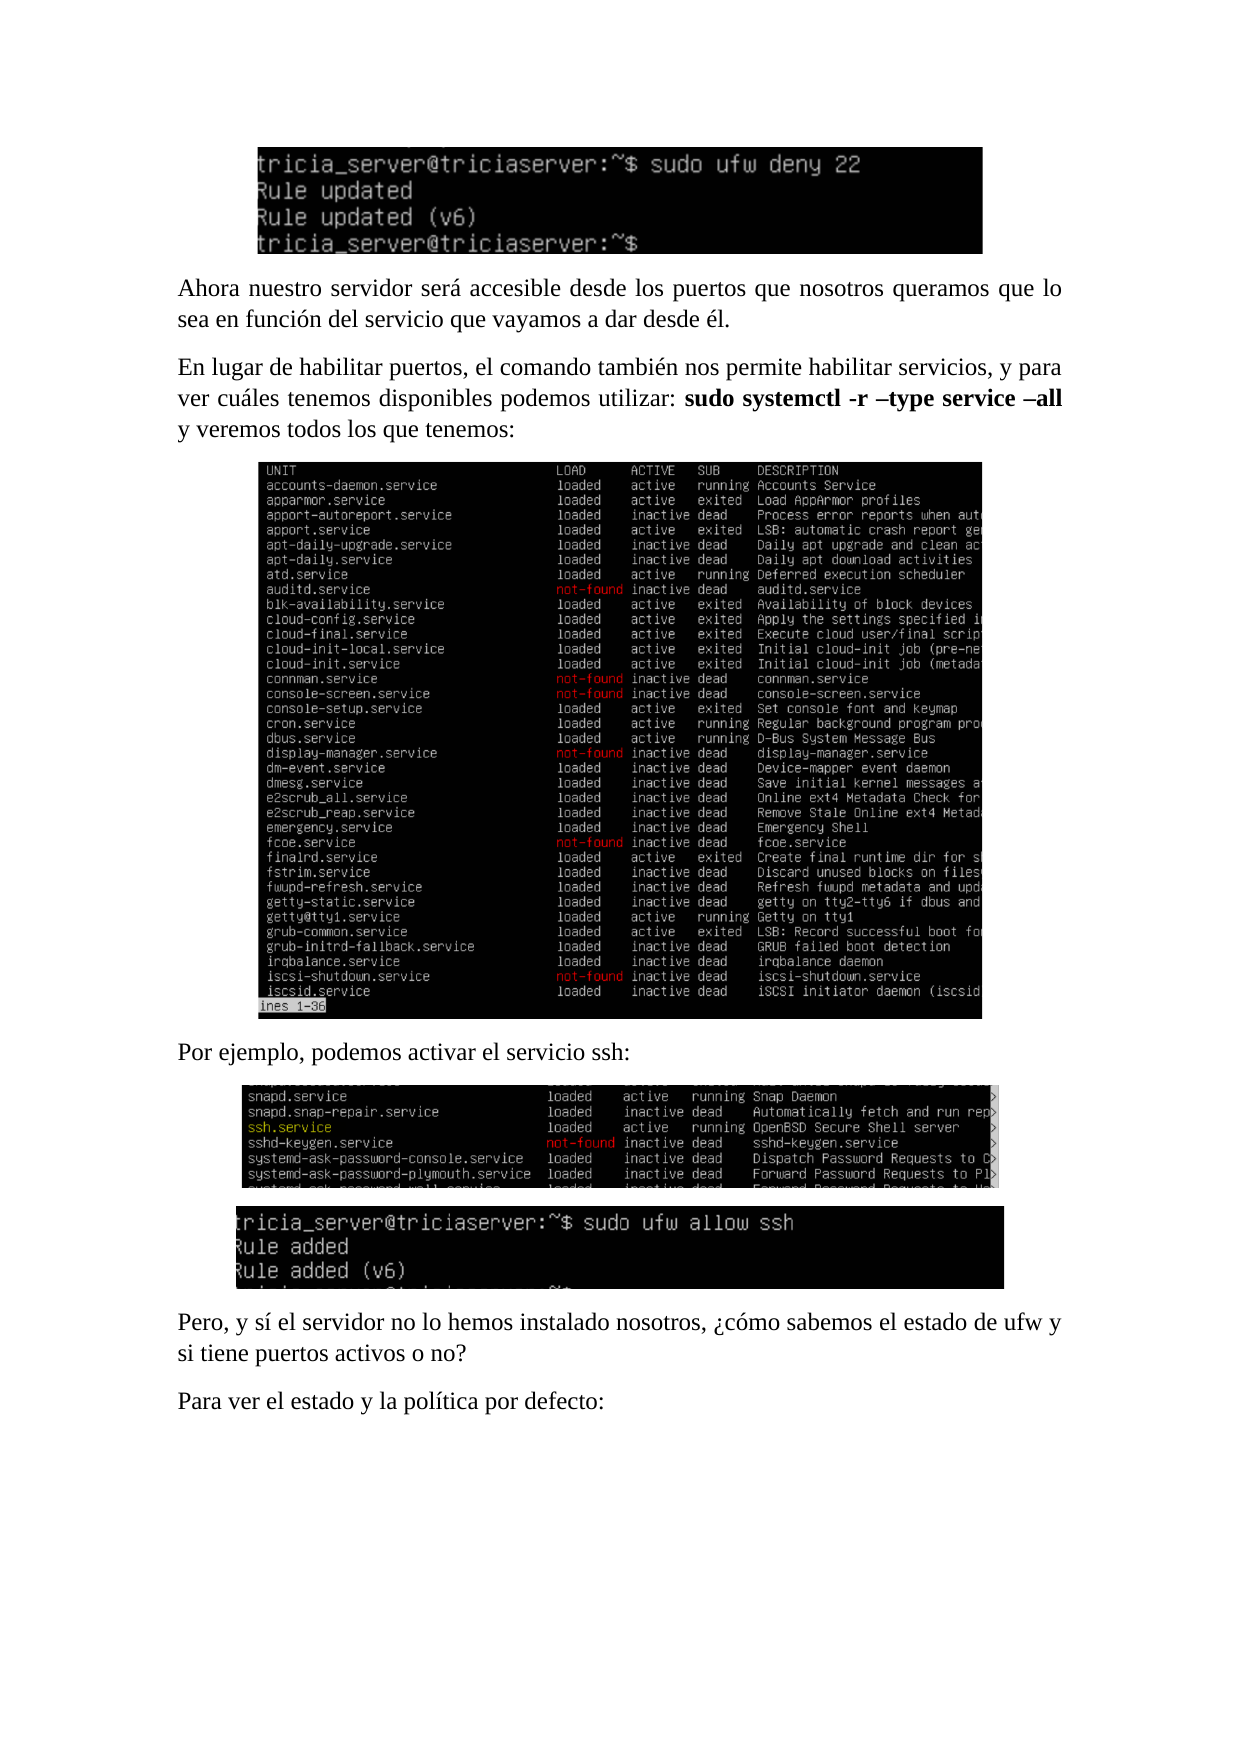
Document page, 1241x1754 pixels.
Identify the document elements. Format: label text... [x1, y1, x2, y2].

text Ahora nuestro servidor será accesible desde los puertos que nosotros queramos que lo sea en función del servicio que vayamos a dar desde él. [177, 273, 1063, 333]
text En lugar de habilitar puertos, el comando también nos permite habilitar servicios, y para ver cuáles tenemos disponibles podemos utilizar: sudo systemctl -r –type service –all y veremos todos los que tenemos: [177, 352, 1063, 442]
text Para ver el estado y la política por defecto: [177, 1386, 1063, 1414]
picture [241, 1085, 999, 1188]
picture [257, 147, 983, 254]
picture [258, 461, 983, 1019]
picture [236, 1206, 1005, 1289]
text Pero, y sí el servidor no lo hemos instalado nosotros, ¿cómo sabemos el estado de ufw y si tiene puertos activos o no? [177, 1307, 1063, 1367]
text Por ejemplo, podemos activar el servicio ssh: [177, 1037, 1063, 1066]
